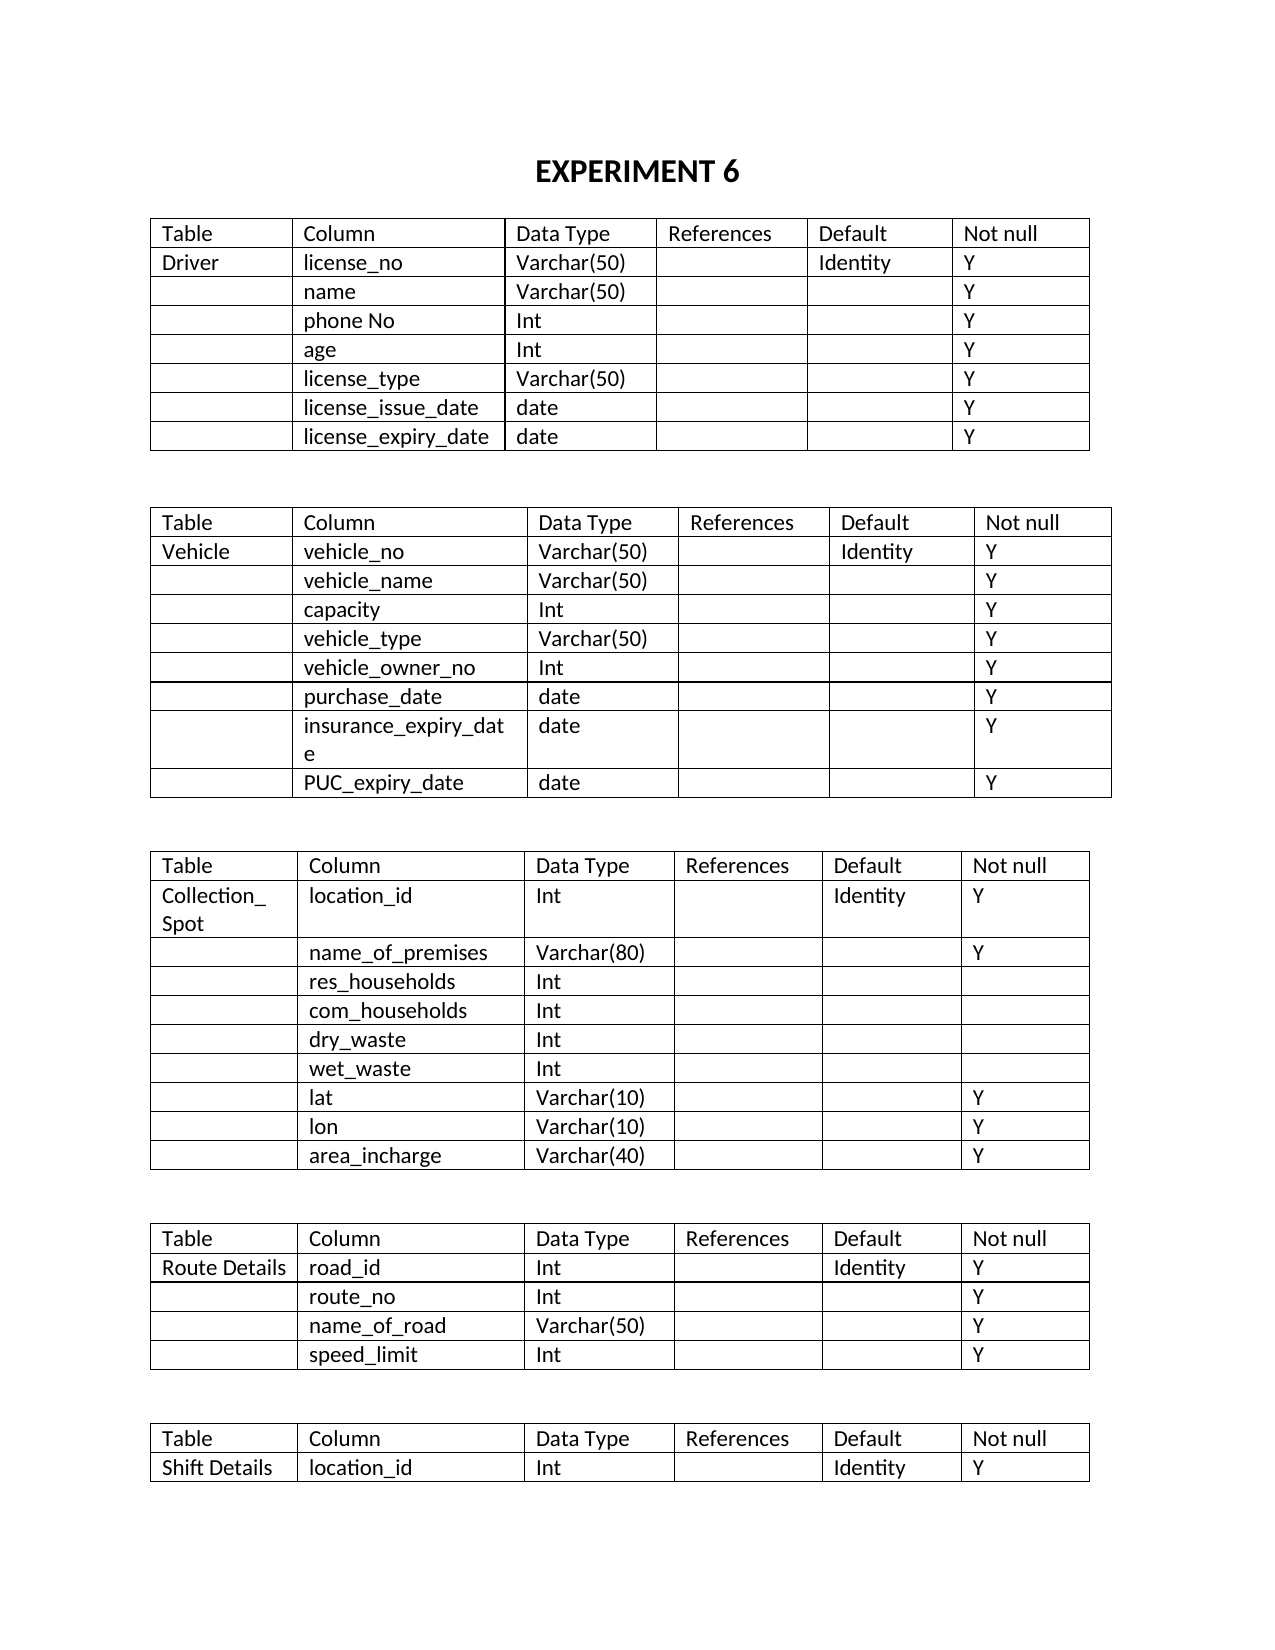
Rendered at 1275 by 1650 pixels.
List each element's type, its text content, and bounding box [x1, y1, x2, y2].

table_cell [151, 624, 292, 652]
table_cell location_id [298, 1453, 524, 1481]
table_cell [823, 1025, 961, 1053]
table_cell age [293, 335, 504, 363]
table_header Table [151, 1224, 297, 1252]
table_cell Y [975, 683, 1111, 710]
table_cell [830, 769, 974, 797]
table_cell [151, 683, 292, 710]
table_cell Varchar(50) [525, 1312, 674, 1339]
table_cell [151, 595, 292, 623]
table_header Data Type [525, 1424, 674, 1452]
table_cell [151, 1283, 297, 1311]
table_cell Y [975, 653, 1111, 681]
table_cell [823, 1083, 961, 1111]
table_cell Varchar(50) [528, 566, 678, 594]
table_cell [151, 1054, 297, 1082]
table_cell PUC_expiry_date [293, 769, 527, 797]
table_header Column [298, 1424, 524, 1452]
table_cell vehicle_owner_no [293, 653, 527, 681]
table_cell license_issue_date [293, 393, 504, 421]
table_cell name_of_road [298, 1312, 524, 1339]
table_cell Y [953, 248, 1089, 276]
table_cell [151, 364, 292, 392]
table_header References [675, 852, 822, 880]
table_header Column [298, 1224, 524, 1252]
table_cell Y [975, 537, 1111, 565]
table_cell [151, 996, 297, 1024]
table_cell Y [953, 277, 1089, 305]
table_cell Varchar(40) [525, 1141, 674, 1169]
table_cell [675, 1283, 822, 1311]
table_cell Int [525, 1054, 674, 1082]
table_cell route_no [298, 1283, 524, 1311]
table_cell Identity [823, 881, 961, 937]
table_cell [679, 711, 829, 767]
table_header Default [823, 1224, 961, 1252]
table_cell [962, 967, 1089, 995]
table_cell Int [525, 1453, 674, 1481]
table_cell [962, 1054, 1089, 1082]
table_cell [675, 1341, 822, 1369]
table_header Not null [962, 852, 1089, 880]
table_cell Int [525, 881, 674, 937]
table_cell [962, 996, 1089, 1024]
table_cell [675, 1054, 822, 1082]
table_cell Identity [823, 1254, 961, 1281]
table_cell Int [525, 1341, 674, 1369]
table_cell Driver [151, 248, 292, 276]
table_cell [657, 364, 807, 392]
table_cell [830, 624, 974, 652]
table_cell [151, 1112, 297, 1140]
table_header Not null [975, 508, 1111, 536]
table_header Data Type [525, 852, 674, 880]
table_cell Y [962, 1083, 1089, 1111]
table_cell Int [525, 967, 674, 995]
table_cell [657, 306, 807, 334]
table_header References [675, 1424, 822, 1452]
table_cell speed_limit [298, 1341, 524, 1369]
table_cell Y [962, 1112, 1089, 1140]
table_cell date [528, 683, 678, 710]
table_cell Y [975, 595, 1111, 623]
table_cell wet_waste [298, 1054, 524, 1082]
table_cell [830, 653, 974, 681]
table_cell [823, 1112, 961, 1140]
table_cell [151, 1341, 297, 1369]
table_cell vehicle_type [293, 624, 527, 652]
table_cell [808, 364, 952, 392]
table_cell [823, 967, 961, 995]
table_header Table [151, 508, 292, 536]
table_cell date [506, 422, 656, 450]
table_cell license_no [293, 248, 504, 276]
table_cell Int [525, 996, 674, 1024]
table_cell [675, 938, 822, 966]
table_header Data Type [528, 508, 678, 536]
table_cell vehicle_no [293, 537, 527, 565]
table_cell Y [975, 624, 1111, 652]
table_cell [830, 566, 974, 594]
table_cell Y [953, 393, 1089, 421]
table_cell Y [962, 1141, 1089, 1169]
table_cell date [528, 769, 678, 797]
table_cell [679, 566, 829, 594]
table_cell date [506, 393, 656, 421]
table_cell Int [525, 1283, 674, 1311]
table_header Default [830, 508, 974, 536]
table_cell [823, 1283, 961, 1311]
table_cell [808, 335, 952, 363]
table_cell insurance_expiry_date [293, 711, 527, 767]
table_header Table [151, 852, 297, 880]
table_cell [808, 422, 952, 450]
table_header References [679, 508, 829, 536]
table_cell Y [975, 711, 1111, 767]
table_cell dry_waste [298, 1025, 524, 1053]
table_cell Y [962, 938, 1089, 966]
table_cell [151, 1141, 297, 1169]
table_cell [151, 967, 297, 995]
table_cell Varchar(10) [525, 1112, 674, 1140]
table_header Column [293, 508, 527, 536]
table_cell Y [962, 881, 1089, 937]
table_header Not null [962, 1224, 1089, 1252]
table_cell [808, 277, 952, 305]
table_cell Varchar(50) [528, 537, 678, 565]
table_header Default [823, 852, 961, 880]
table_cell Y [953, 335, 1089, 363]
table_cell [151, 422, 292, 450]
table_header Not null [953, 219, 1089, 247]
table_cell Y [962, 1341, 1089, 1369]
table_cell [808, 393, 952, 421]
table_cell [151, 335, 292, 363]
table_cell Identity [808, 248, 952, 276]
table_cell Varchar(50) [506, 364, 656, 392]
table_cell Varchar(50) [506, 248, 656, 276]
table_cell capacity [293, 595, 527, 623]
table_cell name_of_premises [298, 938, 524, 966]
table_cell area_incharge [298, 1141, 524, 1169]
table_cell name [293, 277, 504, 305]
table_cell [675, 1453, 822, 1481]
table_cell [151, 393, 292, 421]
table_cell [657, 422, 807, 450]
table_cell [151, 711, 292, 767]
table_cell [675, 1025, 822, 1053]
table_header Data Type [506, 219, 656, 247]
table_cell [808, 306, 952, 334]
table_cell Y [962, 1254, 1089, 1281]
table_cell [151, 1312, 297, 1339]
table_cell [830, 711, 974, 767]
table_header Table [151, 219, 292, 247]
table_cell Int [528, 595, 678, 623]
table_cell [675, 967, 822, 995]
table_header References [675, 1224, 822, 1252]
table_cell [679, 537, 829, 565]
table_cell Int [528, 653, 678, 681]
table_cell [830, 683, 974, 710]
table_cell [962, 1025, 1089, 1053]
table_cell [657, 248, 807, 276]
table_cell Y [975, 769, 1111, 797]
table_cell phone No [293, 306, 504, 334]
table_cell [679, 769, 829, 797]
table_cell purchase_date [293, 683, 527, 710]
table_cell [657, 393, 807, 421]
table_cell Varchar(50) [506, 277, 656, 305]
table_cell [151, 653, 292, 681]
table_cell [151, 306, 292, 334]
table_cell Y [962, 1312, 1089, 1339]
table_cell Route Details [151, 1254, 297, 1281]
table_cell [675, 1141, 822, 1169]
table_cell [151, 769, 292, 797]
table_cell Varchar(10) [525, 1083, 674, 1111]
table_cell Y [953, 306, 1089, 334]
table_header References [657, 219, 807, 247]
table_cell [823, 1141, 961, 1169]
table_cell Varchar(50) [528, 624, 678, 652]
table_cell [675, 1254, 822, 1281]
table_cell [823, 1341, 961, 1369]
table_cell [675, 1312, 822, 1339]
table_cell vehicle_name [293, 566, 527, 594]
text EXPERIMENT 6 [150, 150, 1125, 191]
table_cell [675, 1083, 822, 1111]
table_cell [675, 881, 822, 937]
table_cell Identity [830, 537, 974, 565]
table_header Default [823, 1424, 961, 1452]
table_cell [151, 277, 292, 305]
table_cell Y [962, 1453, 1089, 1481]
table_cell res_households [298, 967, 524, 995]
table_cell Y [953, 364, 1089, 392]
table_cell [679, 624, 829, 652]
table_header Not null [962, 1424, 1089, 1452]
table_cell [679, 595, 829, 623]
table_cell [830, 595, 974, 623]
table_header Table [151, 1424, 297, 1452]
table_cell Shift Details [151, 1453, 297, 1481]
table_cell [657, 335, 807, 363]
table_cell [679, 683, 829, 710]
table_cell date [528, 711, 678, 767]
table_cell Int [525, 1254, 674, 1281]
table_cell com_households [298, 996, 524, 1024]
table_header Default [808, 219, 952, 247]
table_cell Int [506, 306, 656, 334]
table_cell Int [506, 335, 656, 363]
table_cell Identity [823, 1453, 961, 1481]
table_cell [151, 938, 297, 966]
table_cell [151, 1083, 297, 1111]
table_cell lat [298, 1083, 524, 1111]
table_cell [151, 1025, 297, 1053]
table_cell [657, 277, 807, 305]
table_cell road_id [298, 1254, 524, 1281]
table_header Column [298, 852, 524, 880]
table_cell Int [525, 1025, 674, 1053]
table_cell lon [298, 1112, 524, 1140]
table_cell Varchar(80) [525, 938, 674, 966]
table_cell license_type [293, 364, 504, 392]
table_cell [675, 1112, 822, 1140]
table_header Column [293, 219, 504, 247]
table_cell [823, 938, 961, 966]
table_cell [675, 996, 822, 1024]
table_cell Y [975, 566, 1111, 594]
table_cell [823, 1054, 961, 1082]
table_header Data Type [525, 1224, 674, 1252]
table_cell [823, 996, 961, 1024]
table_cell [151, 566, 292, 594]
table_cell Collection_ Spot [151, 881, 297, 937]
table_cell Vehicle [151, 537, 292, 565]
table_cell license_expiry_date [293, 422, 504, 450]
table_cell location_id [298, 881, 524, 937]
table_cell [823, 1312, 961, 1339]
table_cell [679, 653, 829, 681]
table_cell Y [962, 1283, 1089, 1311]
table_cell Y [953, 422, 1089, 450]
